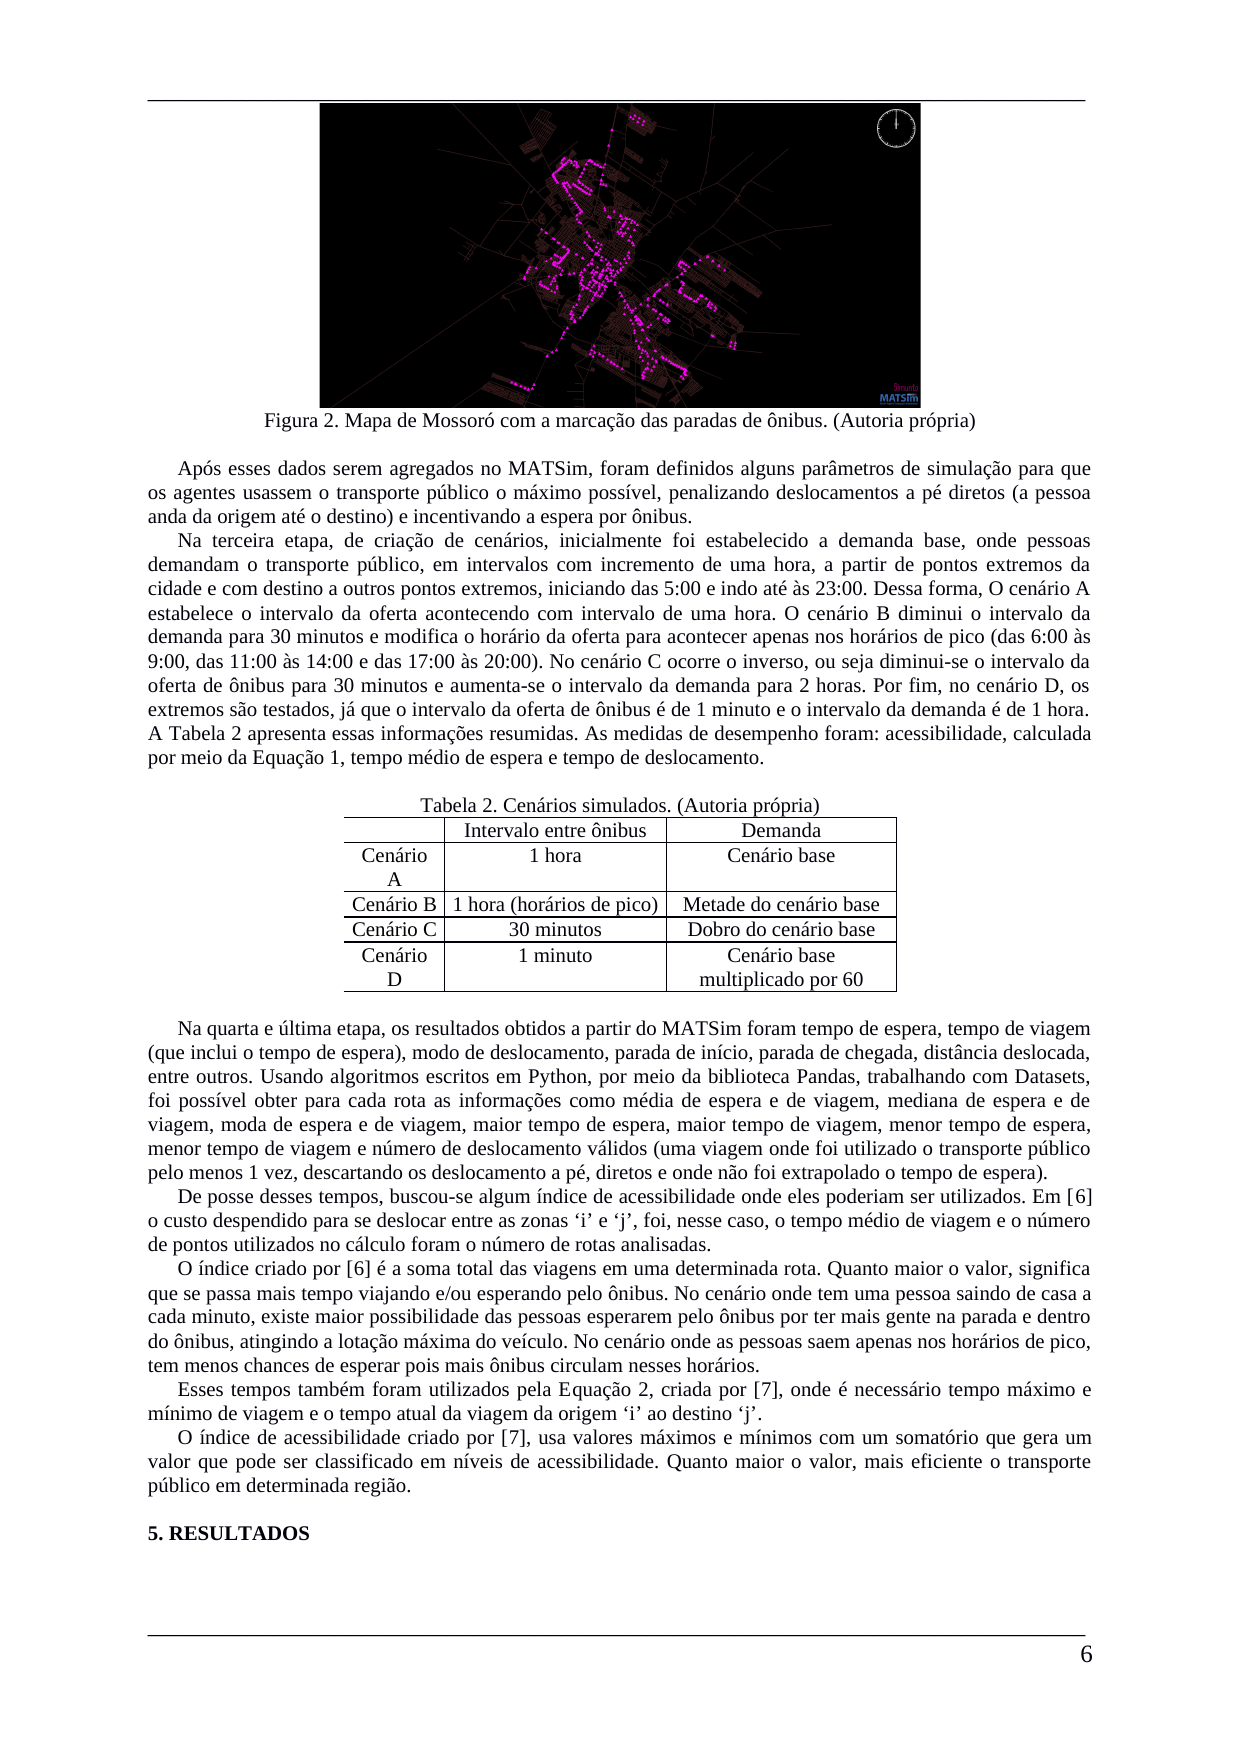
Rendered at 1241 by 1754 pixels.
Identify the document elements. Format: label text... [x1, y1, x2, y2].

text Tabela 2. Cenários simulados. (Autoria própria) [148, 793, 1092, 817]
text Na quarta e última etapa, os resultados obtidos a partir do MATSim foram tempo de espera, tempo de viagem (que inclui o tempo de espera), modo de deslocamento, parada de início, parada de chegada, distância deslocada, entre outros. Usando algoritmos escritos em Python, por meio da biblioteca Pandas, trabalhando com Datasets, foi possível obter para cada rota as informações como média de espera e de viagem, mediana de espera e de viagem, moda de espera e de viagem, maior tempo de espera, maior tempo de viagem, menor tempo de espera, menor tempo de viagem e número de deslocamento válidos (uma viagem onde foi utilizado o transporte público pelo menos 1 vez, descartando os deslocamento a pé, diretos e onde não foi extrapolado o tempo de espera). [148, 1016, 1092, 1184]
table_header Intervalo entre ônibus [445, 818, 666, 842]
table_cell 1 hora [445, 843, 666, 891]
table_cell Metade do cenário base [667, 892, 896, 916]
table_cell Cenário base multiplicado por 60 [667, 943, 896, 991]
table_cell 1 minuto [445, 943, 666, 991]
text Figura 2. Mapa de Mossoró com a marcação das paradas de ônibus. (Autoria própria) [148, 408, 1092, 432]
text O índice criado por [6] é a soma total das viagens em uma determinada rota. Quanto maior o valor, significa que se passa mais tempo viajando e/ou esperando pelo ônibus. No cenário onde tem uma pessoa saindo de casa a cada minuto, existe maior possibilidade das pessoas esperarem pelo ônibus por ter mais gente na parada e dentro do ônibus, atingindo a lotação máxima do veículo. No cenário onde as pessoas saem apenas nos horários de pico, tem menos chances de esperar pois mais ônibus circulam nesses horários. [148, 1256, 1092, 1377]
text O índice de acessibilidade criado por [7], usa valores máximos e mínimos com um somatório que gera um valor que pode ser classificado em níveis de acessibilidade. Quanto maior o valor, mais eficiente o transporte público em determinada região. [148, 1425, 1092, 1497]
table_header [344, 818, 444, 842]
table_header Demanda [667, 818, 896, 842]
table_cell Cenário C [344, 918, 444, 941]
text 5. RESULTADOS [148, 1521, 1092, 1545]
text De posse desses tempos, buscou-se algum índice de acessibilidade onde eles poderiam ser utilizados. Em [6] o custo despendido para se deslocar entre as zonas ‘i’ e ‘j’, foi, nesse caso, o tempo médio de viagem e o número de pontos utilizados no cálculo foram o número de rotas analisadas. [148, 1184, 1092, 1256]
table_cell 1 hora (horários de pico) [445, 892, 666, 916]
table_cell Cenário D [344, 943, 444, 991]
picture [319, 103, 921, 408]
table_cell Cenário A [344, 843, 444, 891]
text Esses tempos também foram utilizados pela Equação 2, criada por [7], onde é necessário tempo máximo e mínimo de viagem e o tempo atual da viagem da origem ‘i’ ao destino ‘j’. [148, 1377, 1092, 1425]
table_cell Cenário B [344, 892, 444, 916]
text Após esses dados serem agregados no MATSim, foram definidos alguns parâmetros de simulação para que os agentes usassem o transporte público o máximo possível, penalizando deslocamentos a pé diretos (a pessoa anda da origem até o destino) e incentivando a espera por ônibus. [148, 456, 1092, 528]
text Na terceira etapa, de criação de cenários, inicialmente foi estabelecido a demanda base, onde pessoas demandam o transporte público, em intervalos com incremento de uma hora, a partir de pontos extremos da cidade e com destino a outros pontos extremos, iniciando das 5:00 e indo até às 23:00. Dessa forma, O cenário A estabelece o intervalo da oferta acontecendo com intervalo de uma hora. O cenário B diminui o intervalo da demanda para 30 minutos e modifica o horário da oferta para acontecer apenas nos horários de pico (das 6:00 às 9:00, das 11:00 às 14:00 e das 17:00 às 20:00). No cenário C ocorre o inverso, ou seja diminui-se o intervalo da oferta de ônibus para 30 minutos e aumenta-se o intervalo da demanda para 2 horas. Por fim, no cenário D, os extremos são testados, já que o intervalo da oferta de ônibus é de 1 minuto e o intervalo da demanda é de 1 hora. A Tabela 2 apresenta essas informações resumidas. As medidas de desempenho foram: acessibilidade, calculada por meio da Equação 1, tempo médio de espera e tempo de deslocamento. [148, 528, 1092, 769]
table_cell Cenário base [667, 843, 896, 891]
table_cell 30 minutos [445, 918, 666, 941]
table_cell Dobro do cenário base [667, 918, 896, 941]
